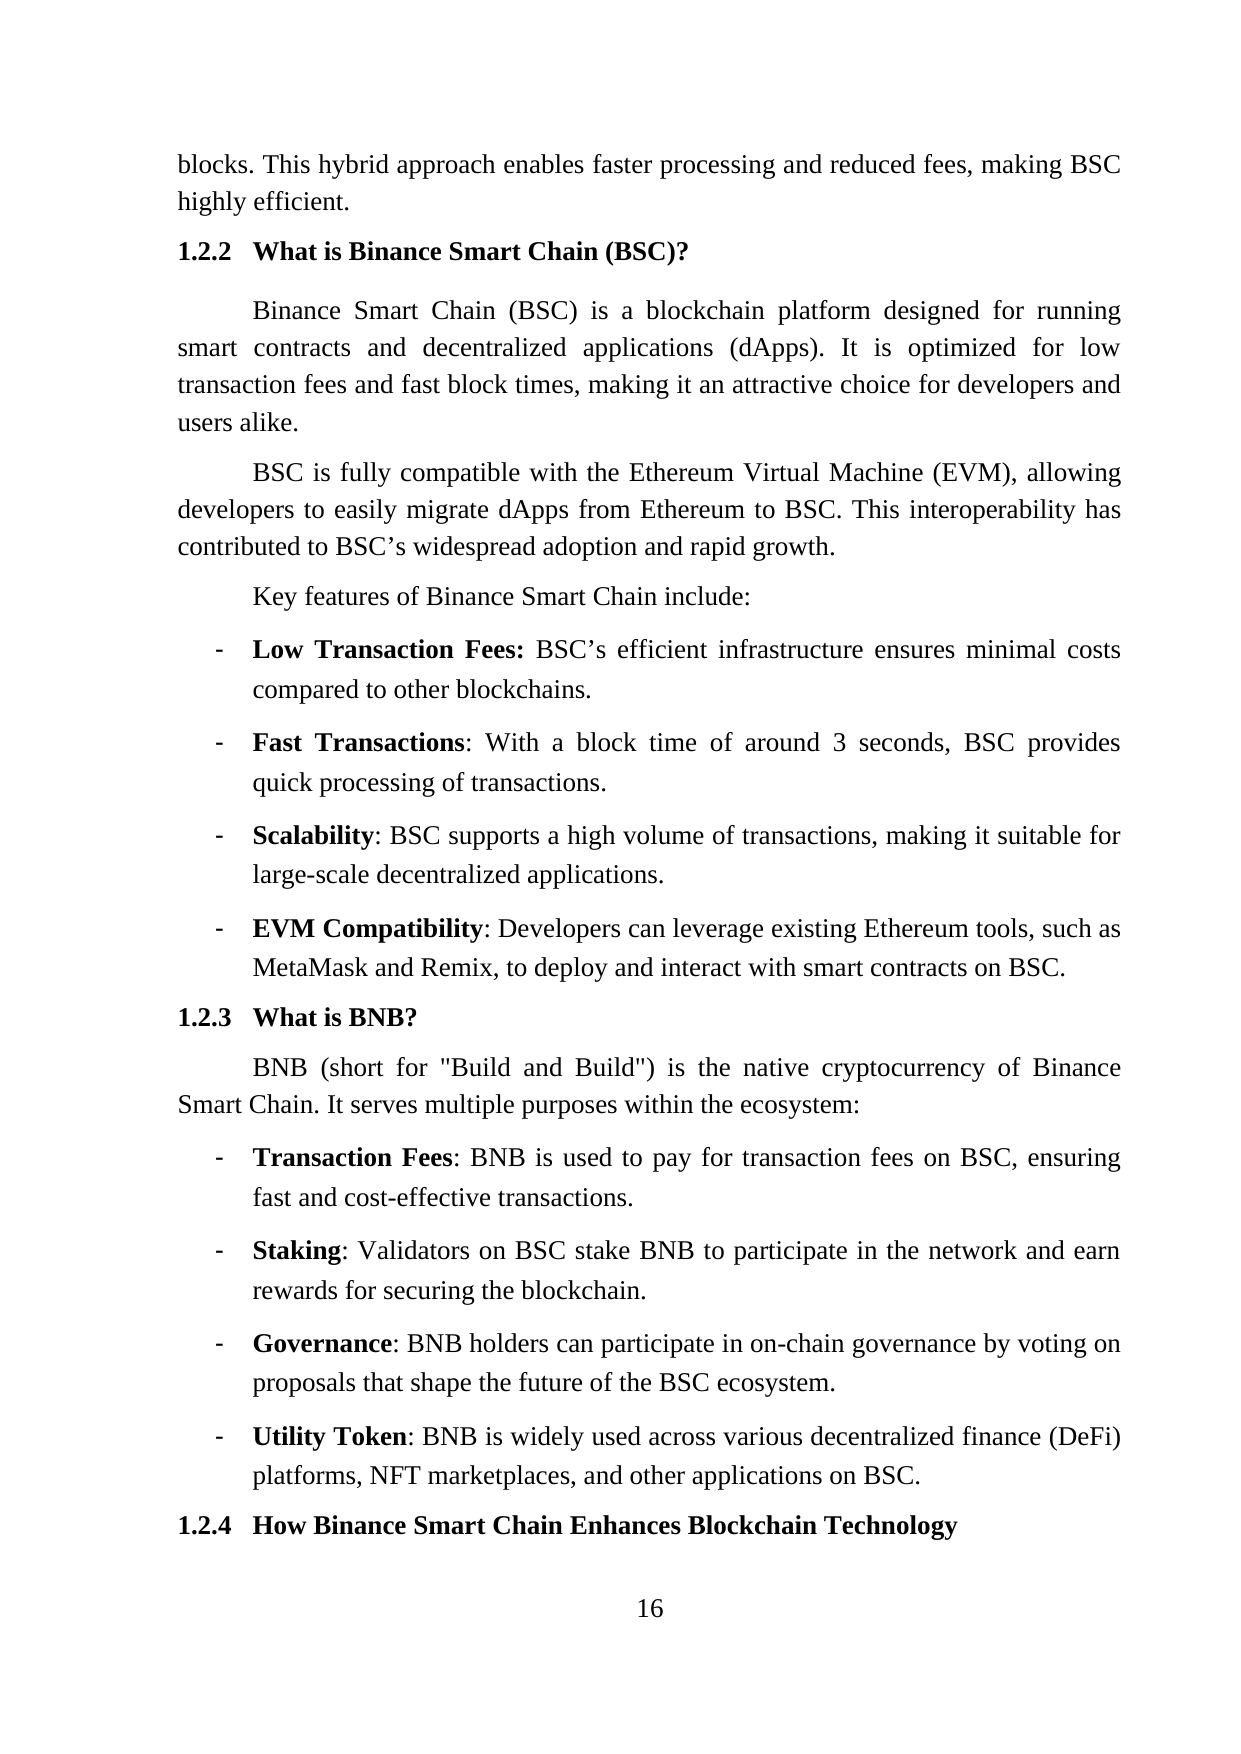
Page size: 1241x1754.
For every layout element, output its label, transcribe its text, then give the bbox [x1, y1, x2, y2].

text Key features of Binance Smart Chain include: [177, 580, 1122, 611]
list Fast Transactions: With a block time of around 3 seconds, BSC provides quick processing of transactions. [215, 723, 1122, 797]
list Staking: Validators on BSC stake BNB to participate in the network and earn rewards for securing the blockchain. [215, 1231, 1122, 1305]
subtitle What is BNB? [177, 1001, 1122, 1032]
text Binance Smart Chain (BSC) is a blockchain platform designed for running smart contracts and decentralized applications (dApps). It is optimized for low transaction fees and fast block times, making it an attractive choice for developers and users alike. [177, 294, 1122, 437]
list Governance: BNB holders can participate in on-chain governance by voting on proposals that shape the future of the BSC ecosystem. [215, 1323, 1122, 1398]
list Transaction Fees: BNB is used to pay for transaction fees on BSC, ensuring fast and cost-effective transactions. [215, 1138, 1122, 1212]
list Low Transaction Fees: BSC’s efficient infrastructure ensures minimal costs compared to other blockchains. [215, 630, 1122, 704]
list EVM Compatibility: Developers can leverage existing Ethereum tools, such as MetaMask and Remix, to deploy and interact with smart contracts on BSC. [215, 908, 1122, 982]
list Utility Token: BNB is widely used across various decentralized finance (DeFi) platforms, NFT marketplaces, and other applications on BSC. [215, 1416, 1122, 1491]
list Scalability: BSC supports a high volume of transactions, making it suitable for large-scale decentralized applications. [215, 815, 1122, 889]
subtitle How Binance Smart Chain Enhances Blockchain Technology [177, 1509, 1122, 1540]
text BSC is fully compatible with the Ethereum Virtual Machine (EVM), allowing developers to easily migrate dApps from Ethereum to BSC. This interoperability has contributed to BSC’s widespread adoption and rapid growth. [177, 456, 1122, 561]
subtitle What is Binance Smart Chain (BSC)? [177, 235, 1122, 266]
text BNB (short for "Build and Build") is the native cryptocurrency of Binance Smart Chain. It serves multiple purposes within the ecosystem: [177, 1051, 1122, 1119]
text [177, 148, 1122, 216]
